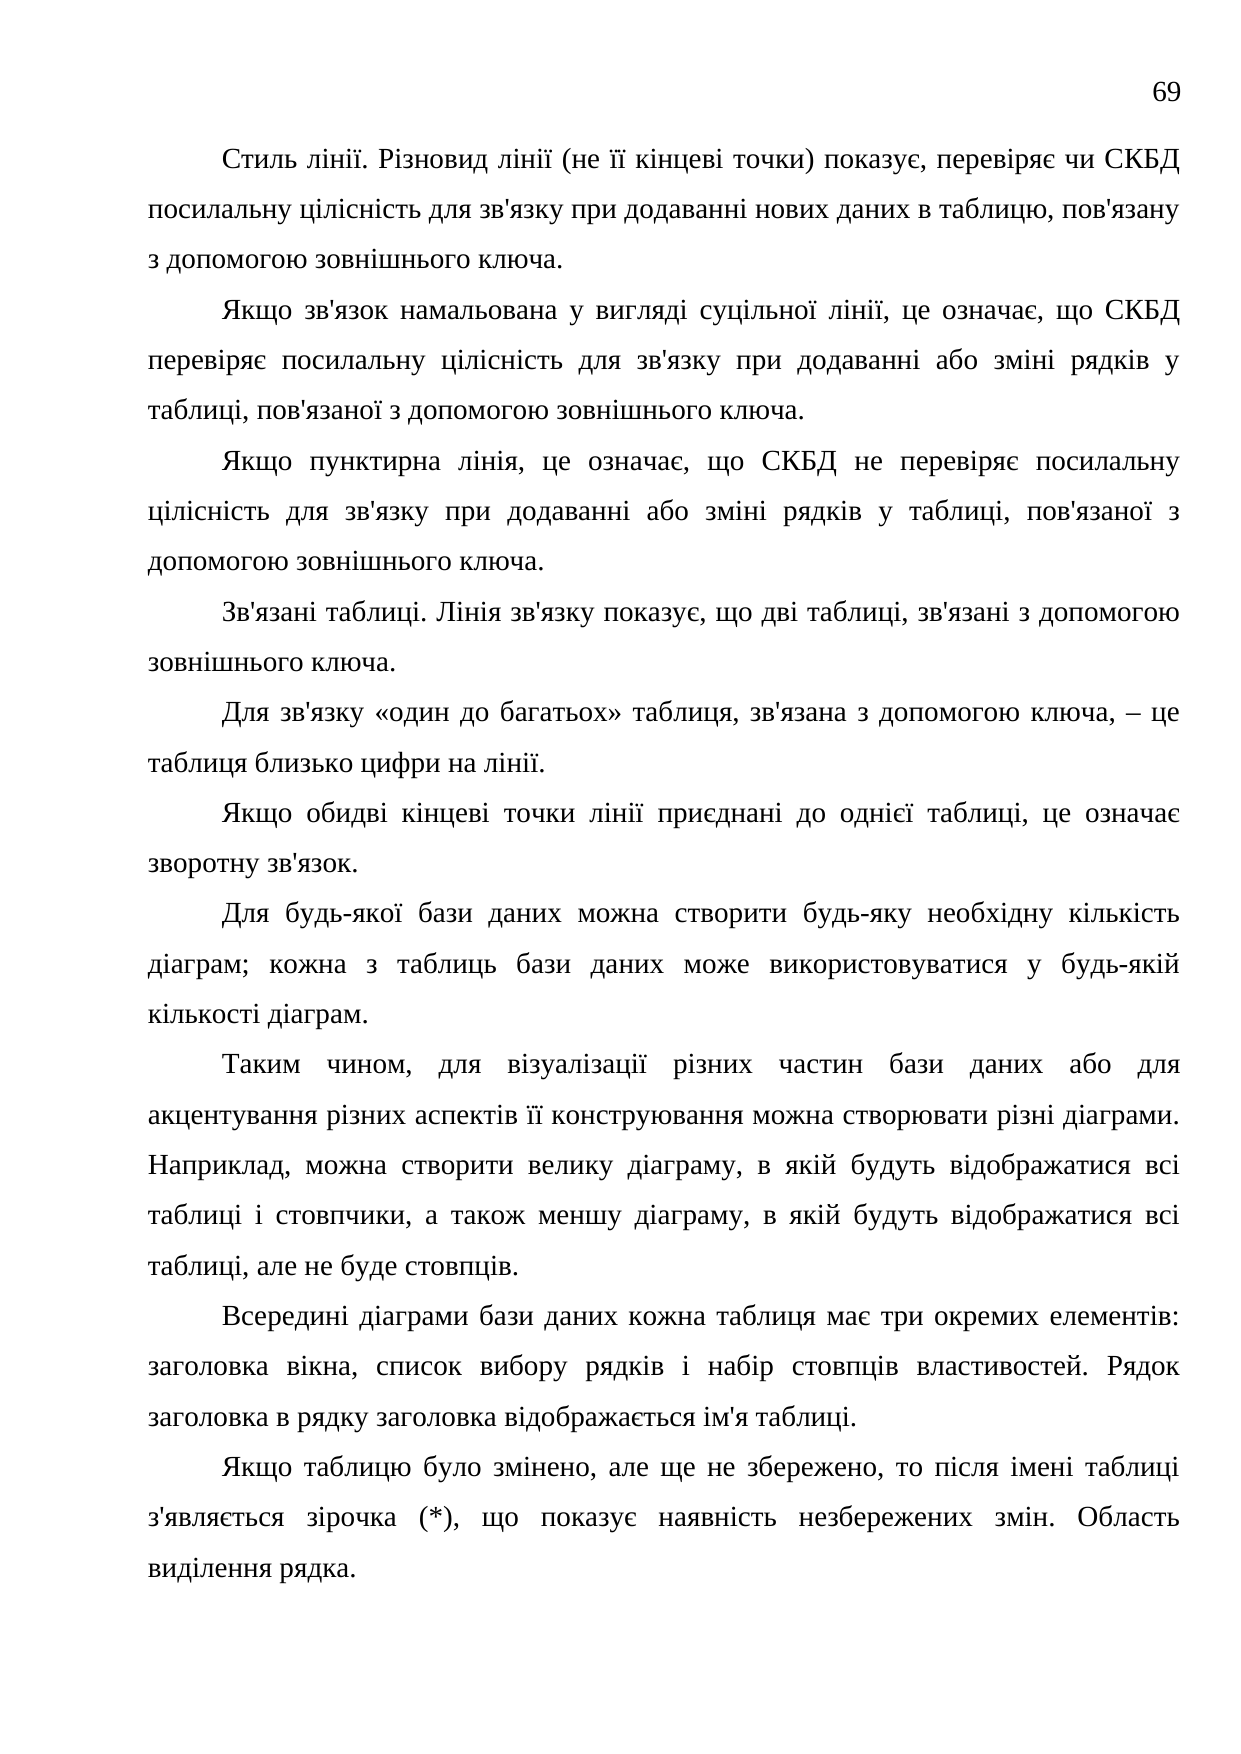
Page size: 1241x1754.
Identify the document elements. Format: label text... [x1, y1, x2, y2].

text Якщо обидві кінцеві точки лінії приєднані до однієї таблиці, це означає зворотну зв'язок. [148, 795, 1181, 879]
text Стиль лінії. Різновид лінії (не її кінцеві точки) показує, перевіряє чи СКБД посилальну цілісність для зв'язку при додаванні нових даних в таблицю, пов'язану з допомогою зовнішнього ключа. [148, 141, 1181, 275]
text Зв'язані таблиці. Лінія зв'язку показує, що дві таблиці, зв'язані з допомогою зовнішнього ключа. [148, 594, 1181, 678]
text Таким чином, для візуалізації різних частин бази даних або для акцентування різних аспектів її конструювання можна створювати різні діаграми. Наприклад, можна створити велику діаграму, в якій будуть відображатися всі таблиці і стовпчики, а також меншу діаграму, в якій будуть відображатися всі таблиці, але не буде стовпців. [148, 1047, 1181, 1281]
text Для будь-якої бази даних можна створити будь-яку необхідну кількість діаграм; кожна з таблиць бази даних може використовуватися у будь-якій кількості діаграм. [148, 896, 1181, 1030]
text Якщо зв'язок намальована у вигляді суцільної лінії, це означає, що СКБД перевіряє посилальну цілісність для зв'язку при додаванні або зміні рядків у таблиці, пов'язаної з допомогою зовнішнього ключа. [148, 292, 1181, 426]
text Для зв'язку «один до багатьох» таблиця, зв'язана з допомогою ключа, – це таблиця близько цифри на лінії. [148, 694, 1181, 778]
text Всередині діаграми бази даних кожна таблиця має три окремих елементів: заголовка вікна, список вибору рядків і набір стовпців властивостей. Рядок заголовка в рядку заголовка відображається ім'я таблиці. [148, 1298, 1181, 1432]
text Якщо таблицю було змінено, але ще не збережено, то після імені таблиці з'являється зірочка (*), що показує наявність незбережених змін. Область виділення рядка. [148, 1449, 1181, 1583]
text Якщо пунктирна лінія, це означає, що СКБД не перевіряє посилальну цілісність для зв'язку при додаванні або зміні рядків у таблиці, пов'язаної з допомогою зовнішнього ключа. [148, 443, 1181, 577]
